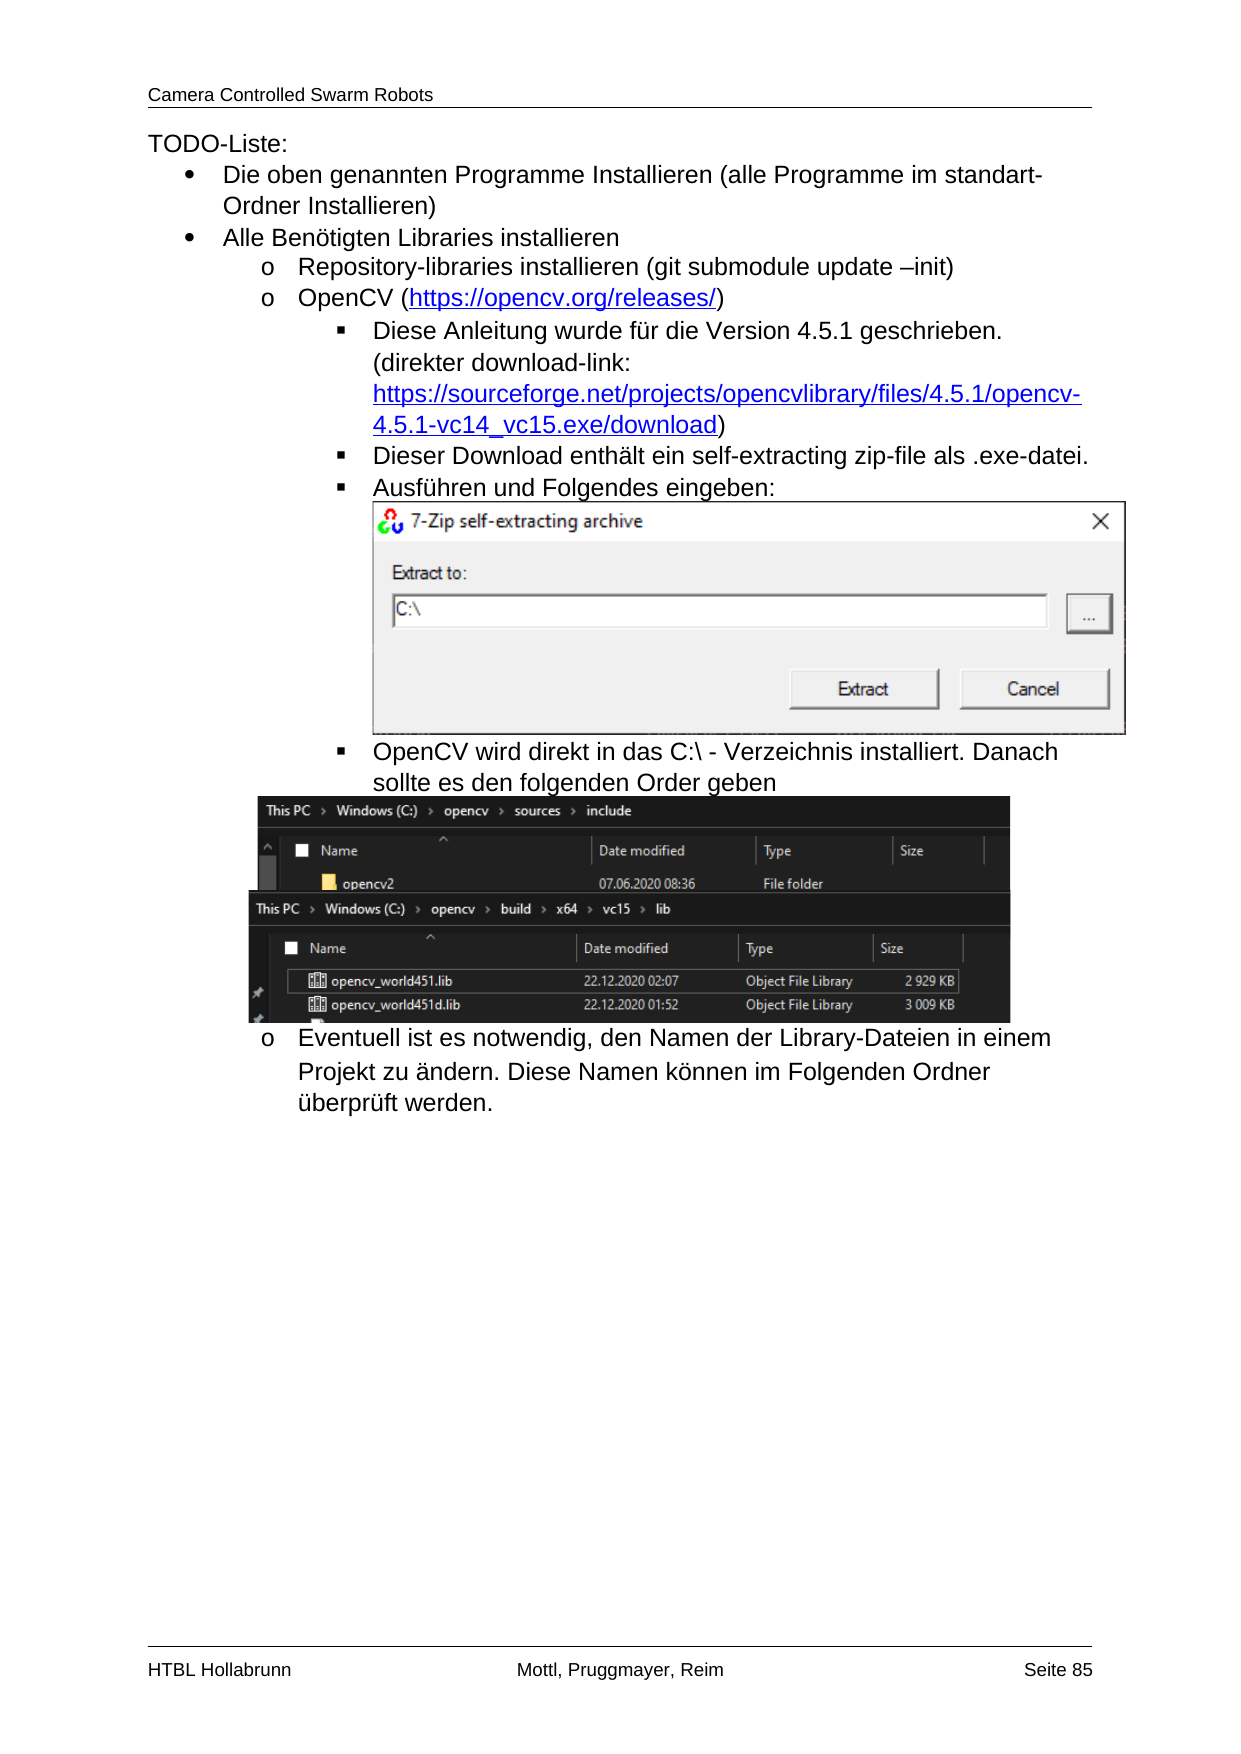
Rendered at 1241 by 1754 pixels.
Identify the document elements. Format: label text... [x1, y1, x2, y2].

picture [248, 796, 1011, 1023]
list Die oben genannten Programme Installieren (alle Programme im standart-Ordner Installieren) [185, 158, 1092, 220]
list Dieser Download enthält ein self-extracting zip-file als .exe-datei. [335, 439, 1092, 470]
list Repository-libraries installieren (git submodule update –init) [260, 251, 1092, 283]
text TODO-Liste: [148, 126, 1092, 158]
list OpenCV (https://opencv.org/releases/) [260, 283, 1092, 314]
list OpenCV wird direkt in das C:\ - Verzeichnis installiert. Danach sollte es den folgenden Order geben [335, 734, 1092, 797]
list Alle Benötigten Libraries installieren [185, 220, 1092, 251]
list Diese Anleitung wurde für die Version 4.5.1 geschrieben. (direkter download-link: https://sourceforge.net/projects/opencvlibrary/files/4.5.1/opencv-4.5.1-vc14_vc15.exe/download) [335, 314, 1092, 439]
picture [372, 501, 1126, 735]
